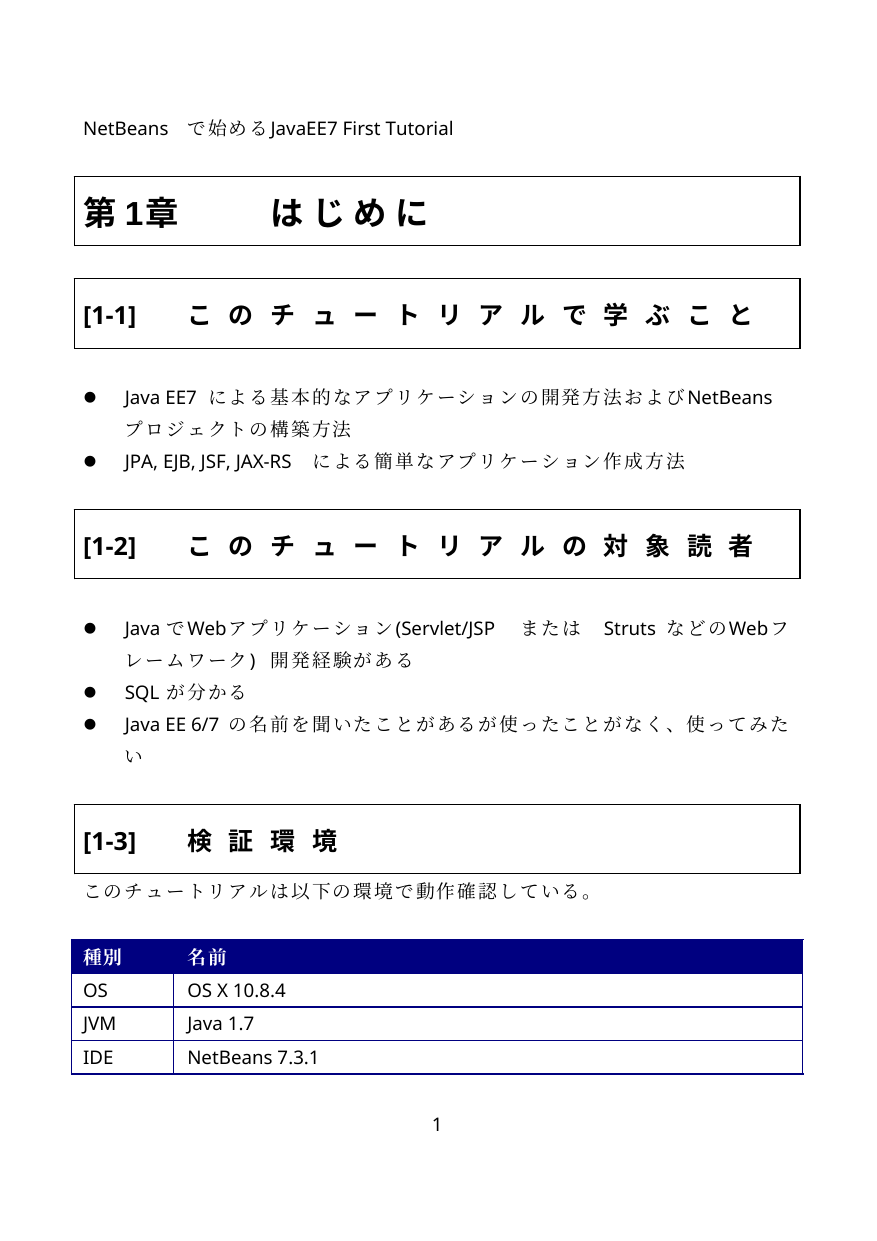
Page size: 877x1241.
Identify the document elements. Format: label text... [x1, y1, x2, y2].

subtitle はじめに [75, 177, 799, 245]
text このチュートリアルは以下の環境で動作確認している。 [83, 874, 791, 907]
table_cell OS X 10.8.4 [174, 974, 802, 1006]
list JPA, EJB, JSF, JAX-RSによる簡単なアプリケーション作成方法 [83, 445, 791, 477]
table_cell Java 1.7 [174, 1008, 802, 1039]
subtitle 検証環境 [75, 805, 799, 873]
table_cell OS [72, 974, 173, 1006]
list SQLが分かる [83, 676, 791, 708]
subtitle このチュートリアルの対象読者 [75, 510, 799, 578]
list Java EE 6/7の名前を聞いたことがあるが使ったことがなく、使ってみたい [83, 708, 791, 772]
table_cell NetBeans 7.3.1 [174, 1041, 802, 1073]
table_header 名前 [174, 940, 802, 972]
list JavaでWebアプリケーション(Servlet/JSP または StrutsなどのWebフレームワーク)開発経験がある [83, 612, 791, 676]
table_header 種別 [72, 940, 173, 972]
subtitle このチュートリアルで学ぶこと [75, 279, 799, 348]
table_cell IDE [72, 1041, 173, 1073]
text NetBeansで始めるJavaEE7 First Tutorial [83, 112, 791, 144]
table_cell JVM [72, 1008, 173, 1039]
list Java EE7による基本的なアプリケーションの開発方法およびNetBeansプロジェクトの構築方法 [83, 381, 791, 445]
